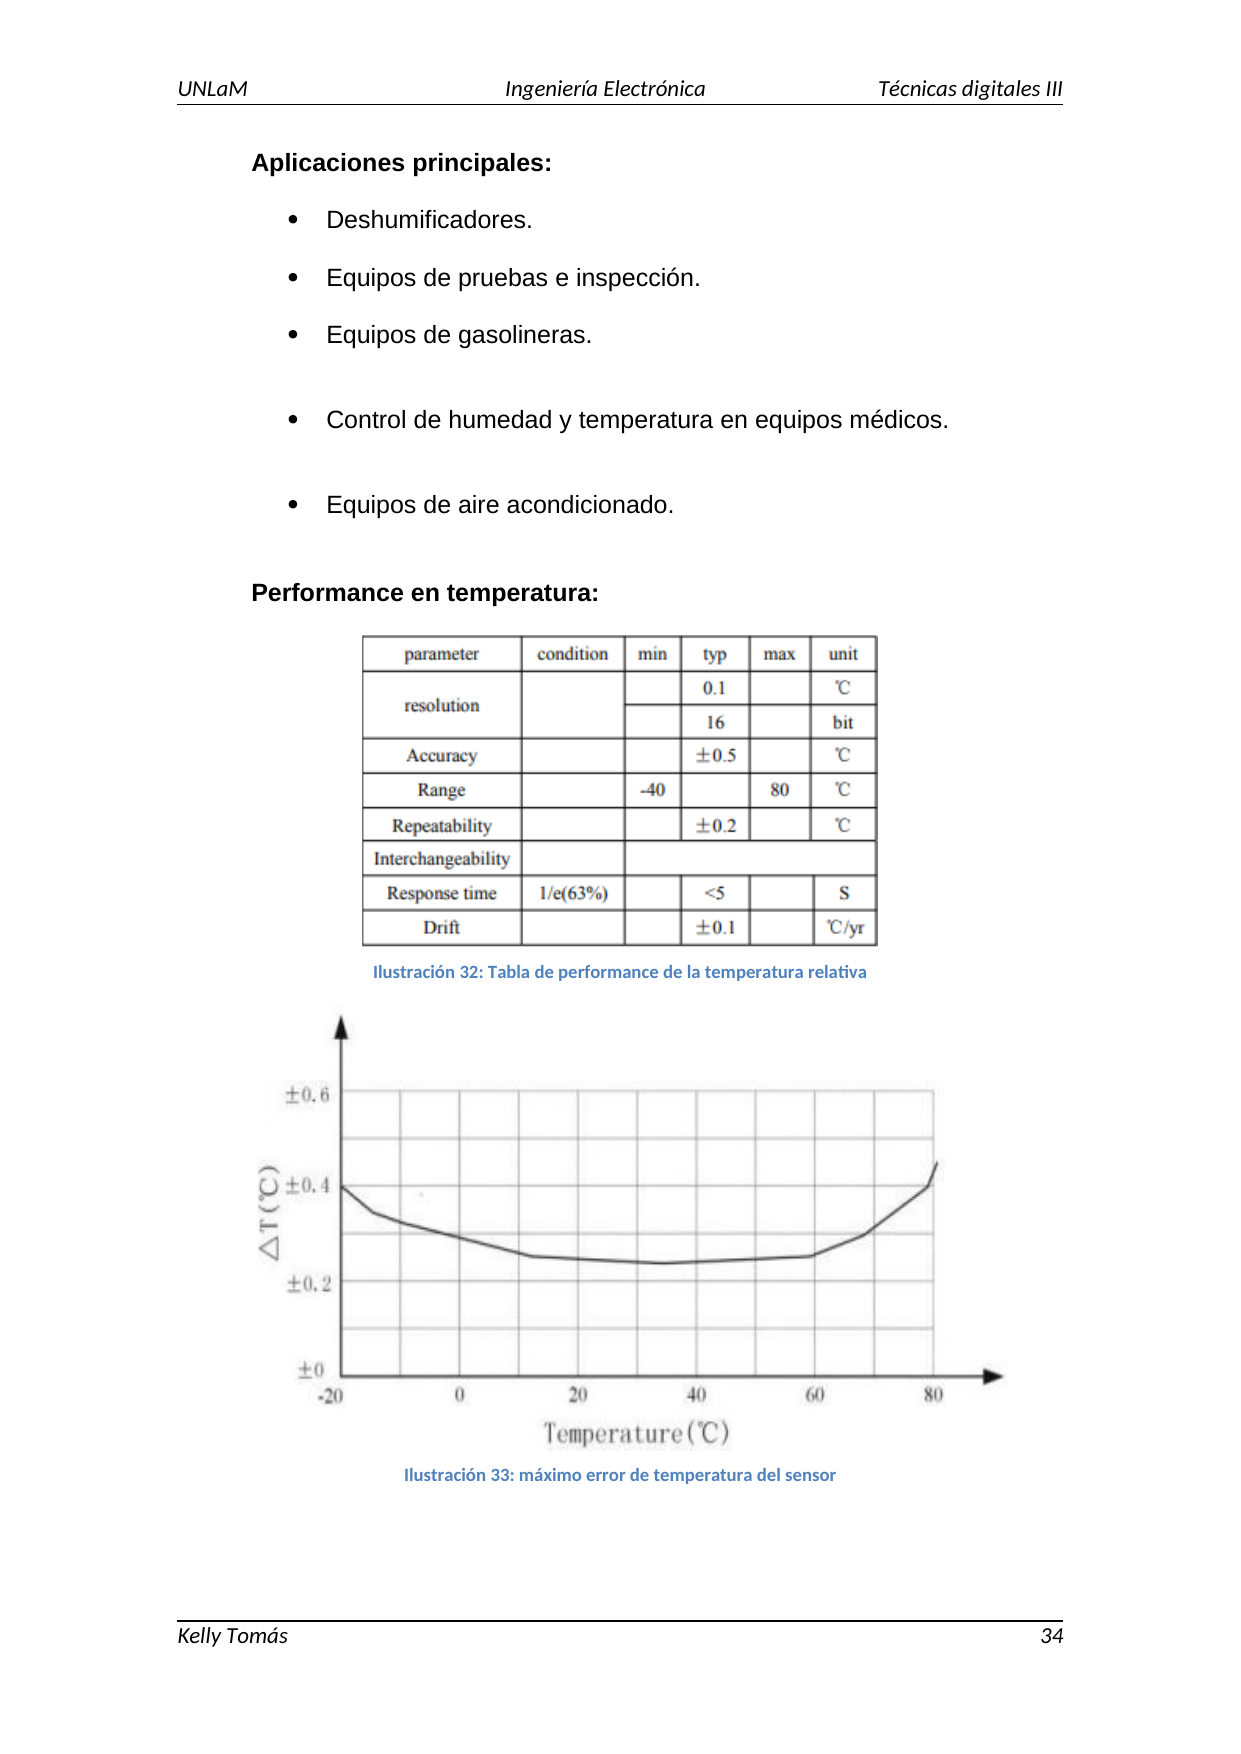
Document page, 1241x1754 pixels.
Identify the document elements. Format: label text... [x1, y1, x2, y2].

text Aplicaciones principales: [177, 148, 1063, 176]
text Performance en temperatura: [177, 578, 1063, 607]
list Deshumificadores. [288, 205, 1063, 234]
list Equipos de pruebas e inspección. [288, 263, 1063, 292]
list Control de humedad y temperatura en equipos médicos. [288, 405, 1063, 434]
picture [257, 1004, 1013, 1451]
list Equipos de aire acondicionado. [288, 490, 1063, 518]
picture [362, 635, 878, 948]
list Equipos de gasolineras. [288, 320, 1063, 349]
